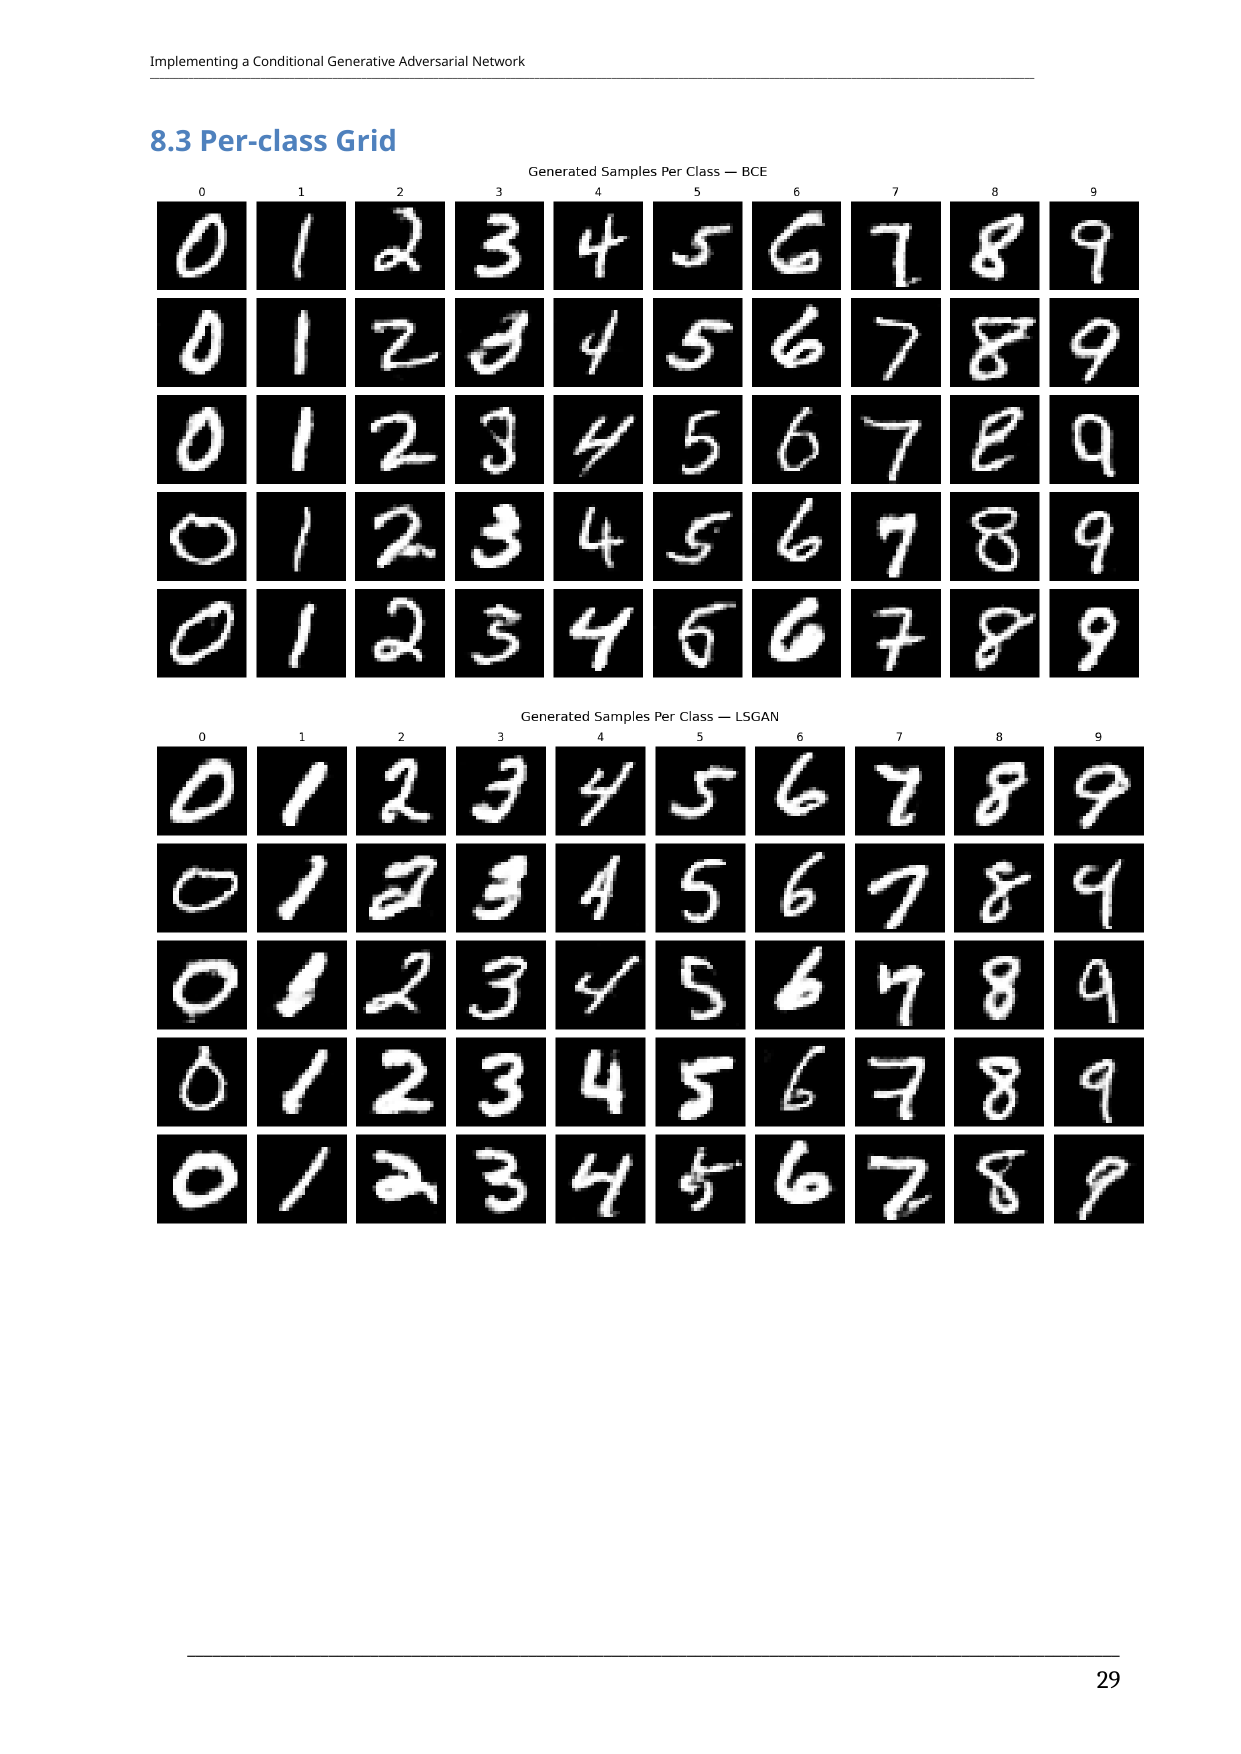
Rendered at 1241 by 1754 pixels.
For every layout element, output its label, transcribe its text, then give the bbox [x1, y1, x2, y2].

subtitle 8.3 Per-class Grid [150, 120, 1120, 159]
picture [150, 704, 1149, 1230]
picture [150, 159, 1144, 684]
